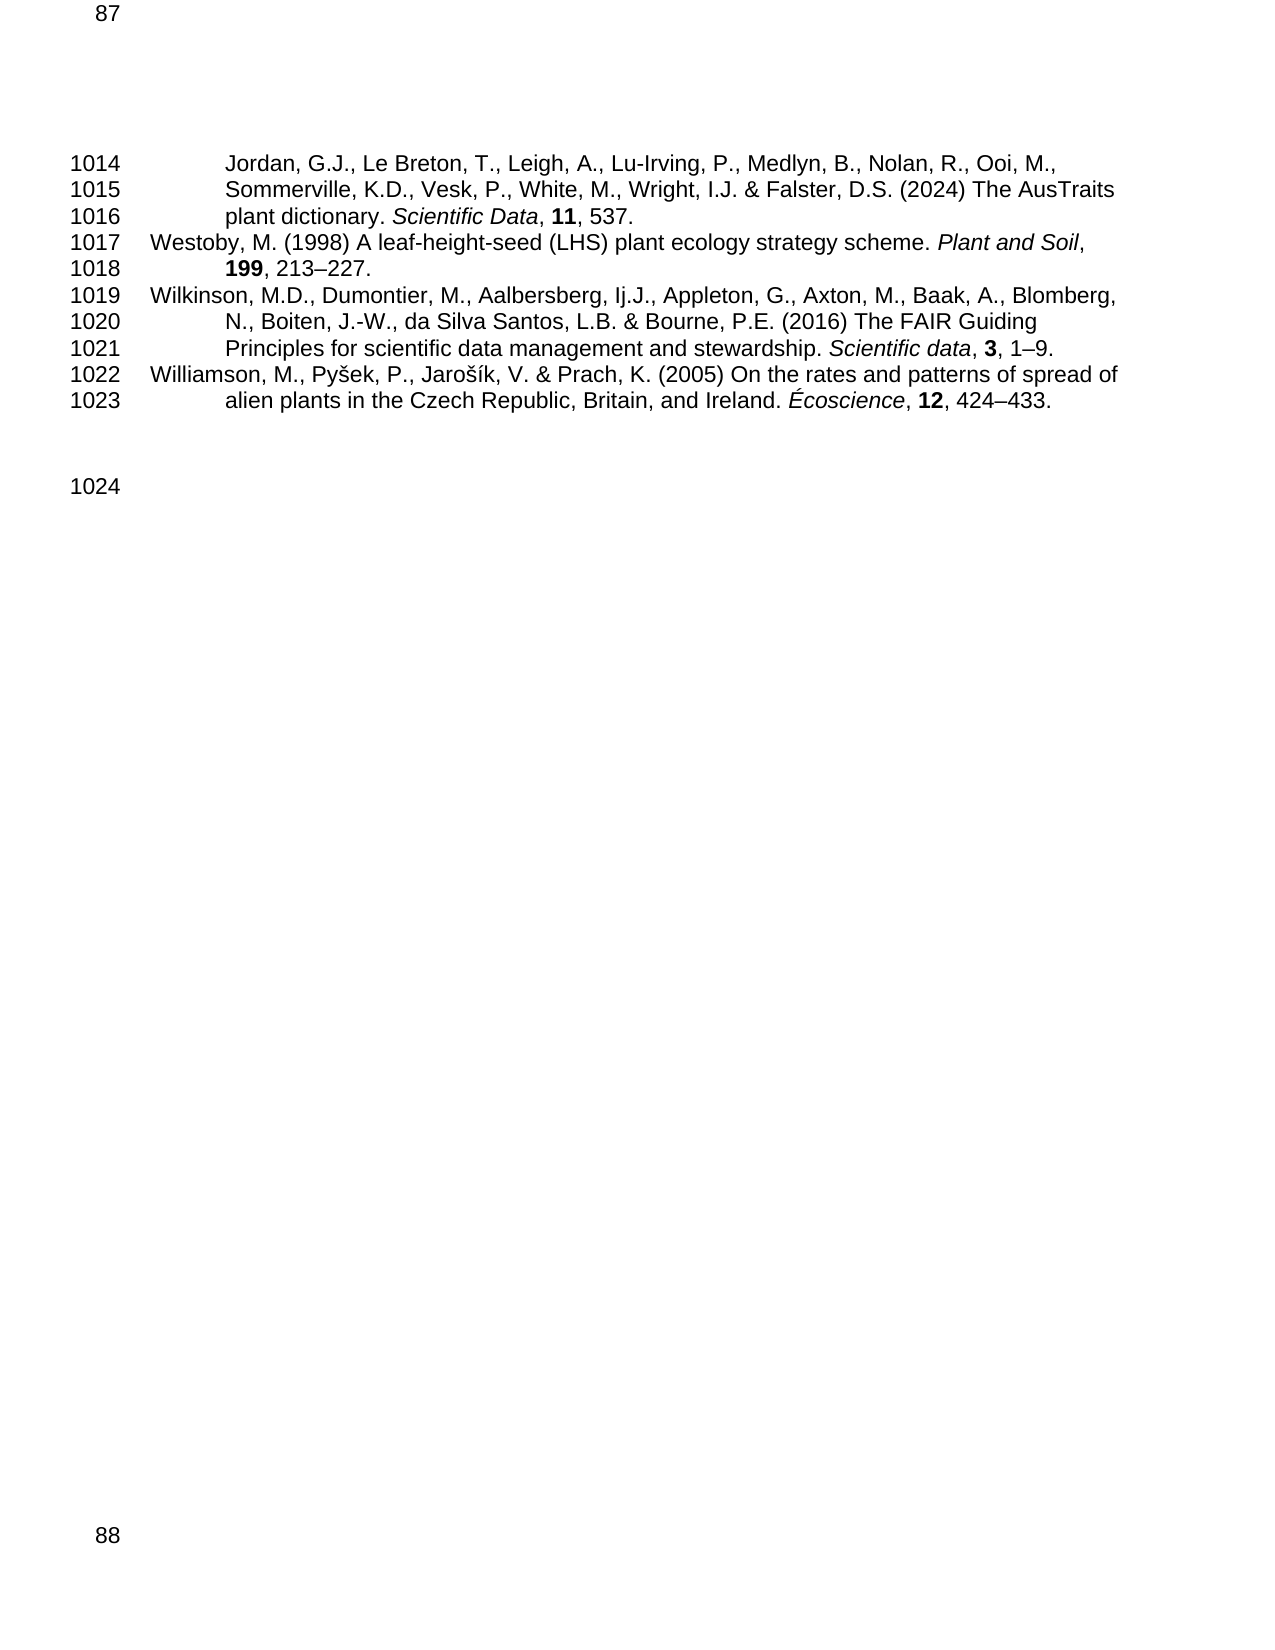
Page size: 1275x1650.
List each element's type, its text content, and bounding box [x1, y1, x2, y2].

text Wilkinson, M.D., Dumontier, M., Aalbersberg, Ij.J., Appleton, G., Axton, M., Baak, A., Blomberg, N., Boiten, J.-W., da Silva Santos, L.B. & Bourne, P.E. (2016) The FAIR Guiding Principles for scientific data management and stewardship. Scientific data, 3, 1–9. [150, 282, 1125, 361]
text Williamson, M., Pyšek, P., Jarošík, V. & Prach, K. (2005) On the rates and patterns of spread of alien plants in the Czech Republic, Britain, and Ireland. Écoscience, 12, 424–433. [150, 361, 1125, 413]
text Westoby, M. (1998) A leaf-height-seed (LHS) plant ecology strategy scheme. Plant and Soil, 199, 213–227. [150, 229, 1125, 282]
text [150, 150, 1125, 229]
